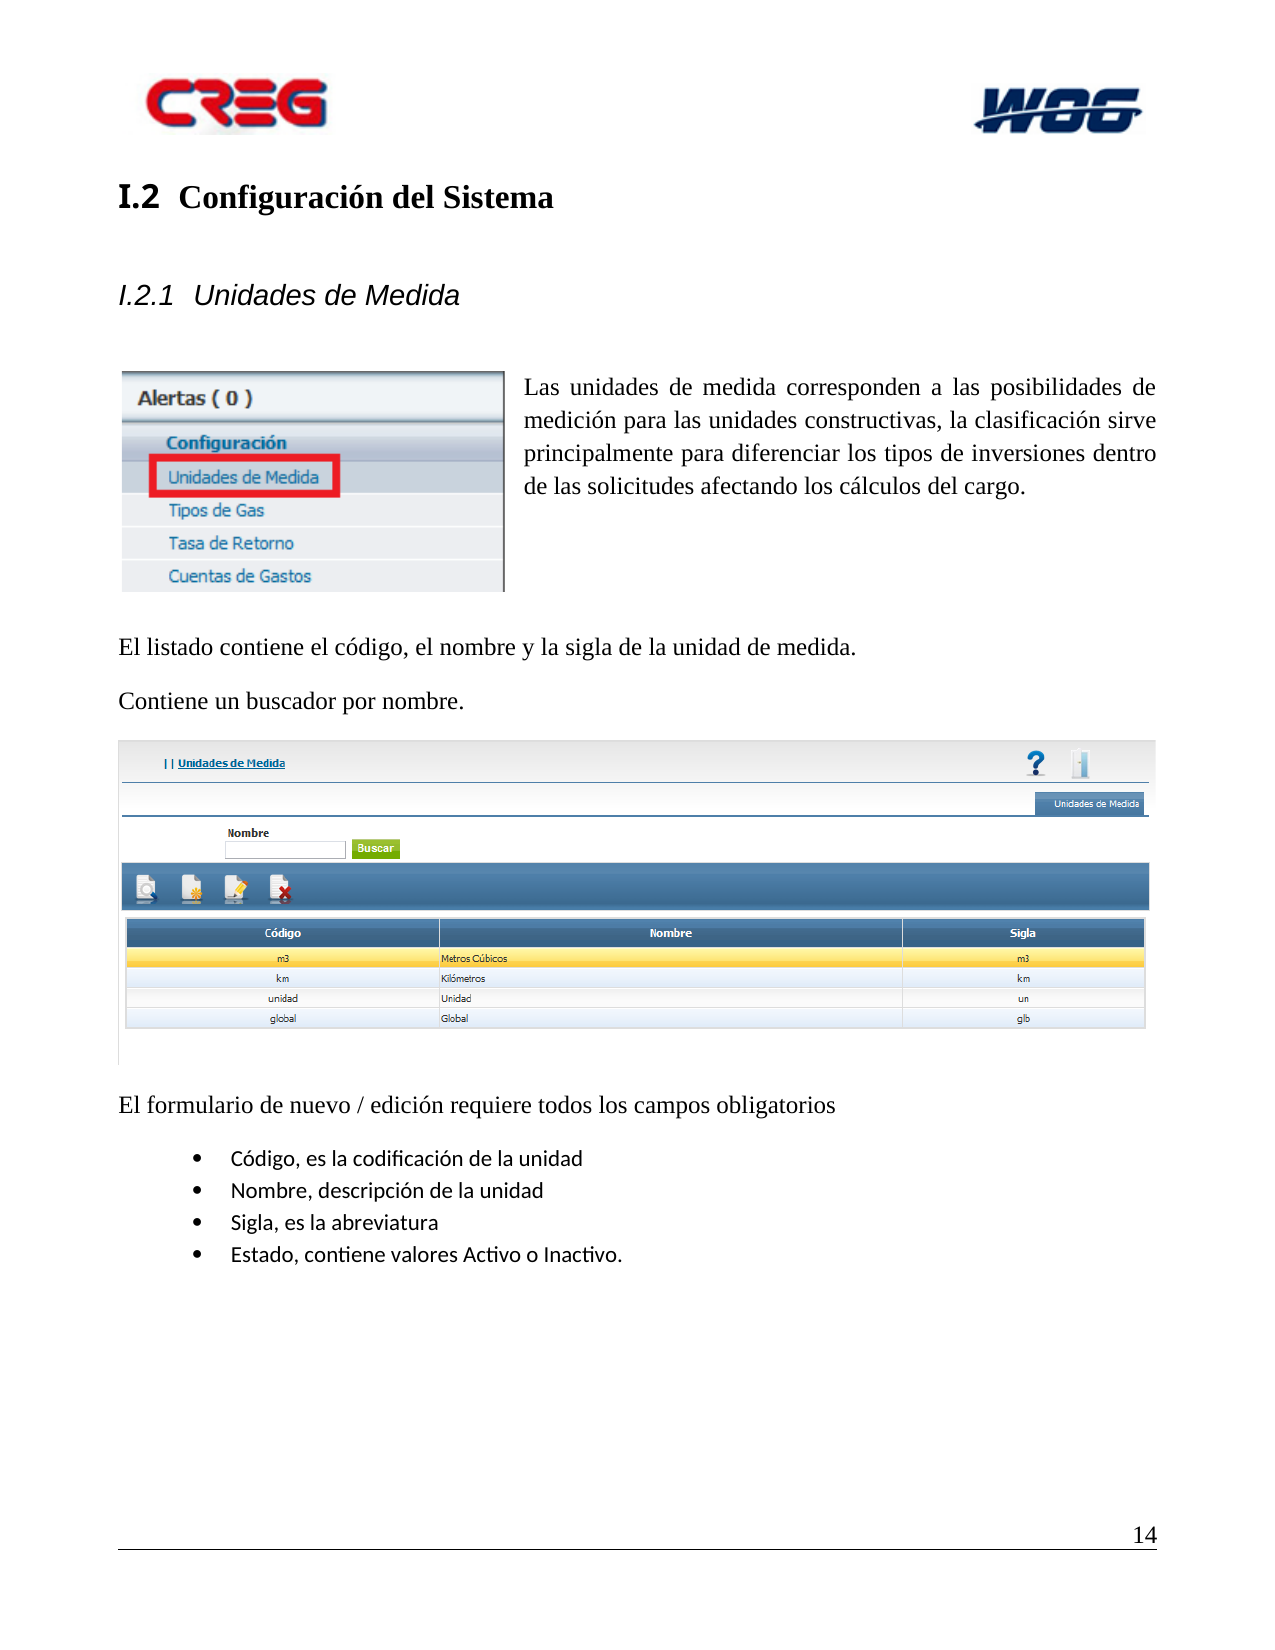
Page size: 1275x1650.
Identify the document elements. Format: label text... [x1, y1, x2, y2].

list Estado, contiene valores Activo o Inactivo. [193, 1241, 1157, 1268]
text Las unidades de medida corresponden a las posibilidades de medición para las unidades constructivas, la clasificación sirve principalmente para diferenciar los tipos de inversiones dentro de las solicitudes afectando los cálculos del cargo. [505, 372, 1157, 499]
list Código, es la codificación de la unidad [193, 1144, 1157, 1172]
text El formulario de nuevo / edición requiere todos los campos obligatorios [118, 1090, 1157, 1119]
subtitle Configuración del Sistema [118, 173, 1157, 218]
picture [971, 83, 1147, 135]
picture [121, 371, 505, 592]
text El listado contiene el código, el nombre y la sigla de la unidad de medida. [118, 632, 1157, 661]
subtitle Unidades de Medida [118, 278, 1157, 312]
picture [118, 740, 1156, 1065]
text Contiene un buscador por nombre. [118, 686, 1157, 715]
list Nombre, descripción de la unidad [193, 1176, 1157, 1204]
list Sigla, es la abreviatura [193, 1208, 1157, 1236]
picture [118, 73, 353, 135]
